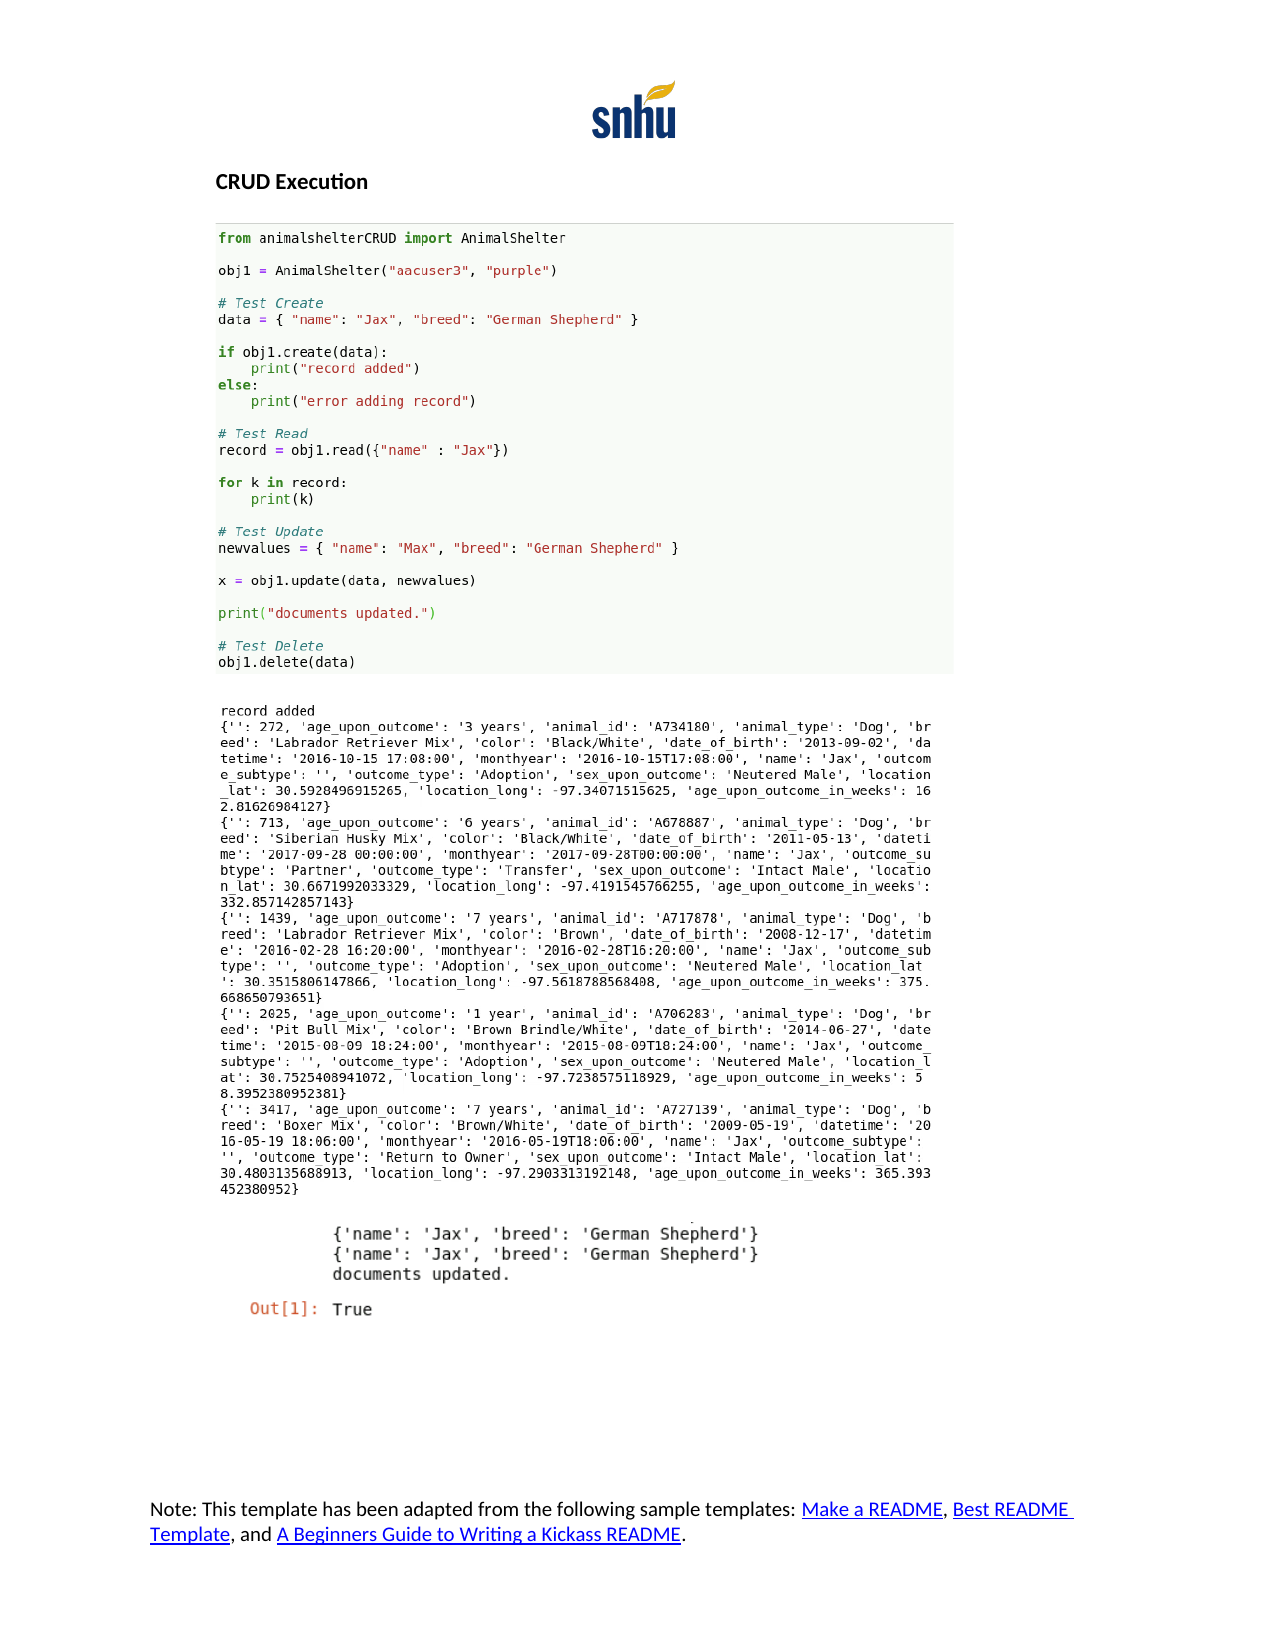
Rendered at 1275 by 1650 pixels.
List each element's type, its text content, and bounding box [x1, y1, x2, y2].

picture [215, 1222, 1191, 1332]
picture [215, 701, 934, 1195]
picture [573, 75, 702, 147]
text CRUD Execution [216, 167, 1125, 195]
picture [215, 223, 954, 674]
